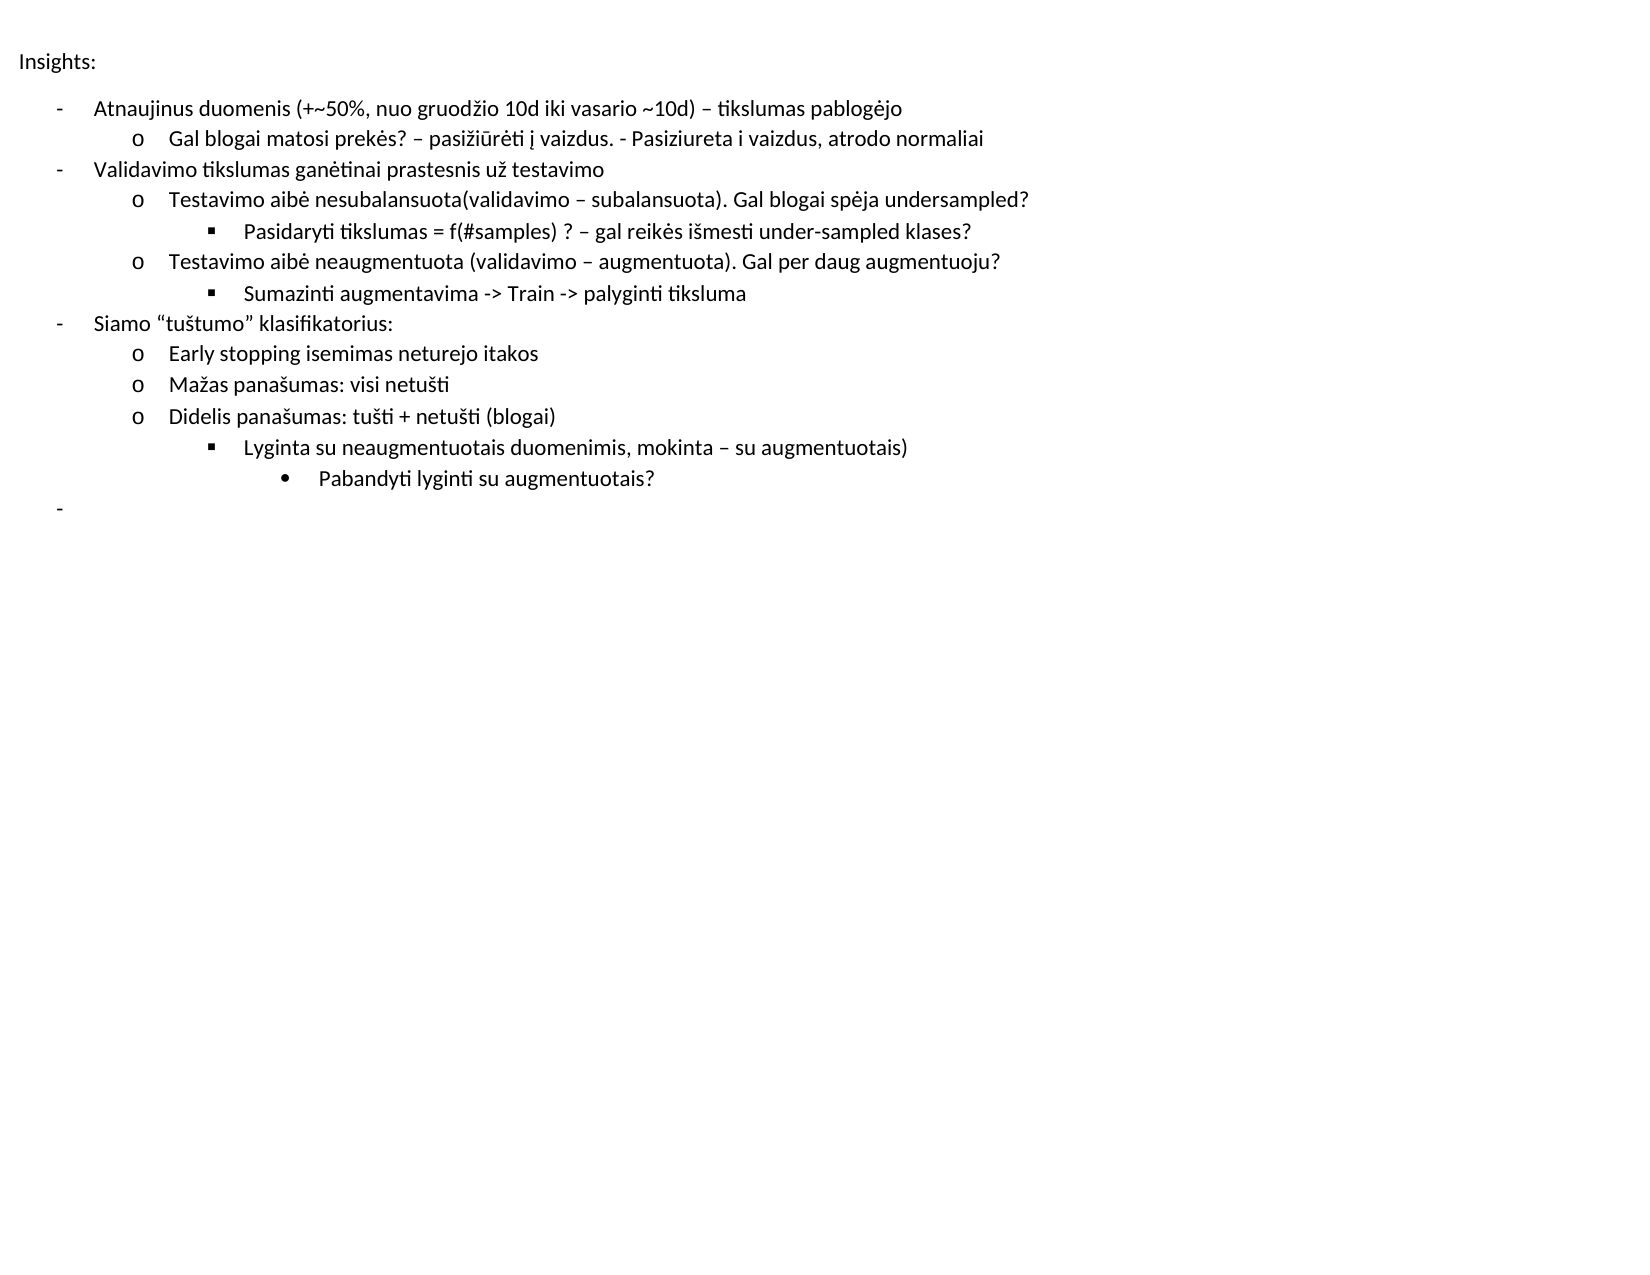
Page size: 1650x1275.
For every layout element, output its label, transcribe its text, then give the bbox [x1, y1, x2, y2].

text Insights: [19, 47, 1500, 75]
list Atnaujinus duomenis (+~50%, nuo gruodžio 10d iki vasario ~10d) – tikslumas pablogėjo [56, 94, 1500, 122]
list Pasidaryti tikslumas = f(#samples) ? – gal reikės išmesti under-sampled klases? [206, 217, 1500, 245]
list Gal blogai matosi prekės? – pasižiūrėti į vaizdus. - Pasiziureta i vaizdus, atrodo normaliai [131, 124, 1500, 153]
list Early stopping isemimas neturejo itakos [131, 339, 1500, 368]
list Lyginta su neaugmentuotais duomenimis, mokinta – su augmentuotais) [206, 433, 1500, 462]
list Didelis panašumas: tušti + netušti (blogai) [131, 402, 1500, 431]
list Validavimo tikslumas ganėtinai prastesnis už testavimo [56, 155, 1500, 183]
list Siamo “tuštumo” klasifikatorius: [56, 309, 1500, 337]
list Sumazinti augmentavima -> Train -> palyginti tiksluma [206, 279, 1500, 307]
list Testavimo aibė nesubalansuota(validavimo – subalansuota). Gal blogai spėja undersampled? [131, 186, 1500, 215]
list Testavimo aibė neaugmentuota (validavimo – augmentuota). Gal per daug augmentuoju? [131, 247, 1500, 276]
list Mažas panašumas: visi netušti [131, 371, 1500, 400]
list Pabandyti lyginti su augmentuotais? [281, 464, 1500, 492]
